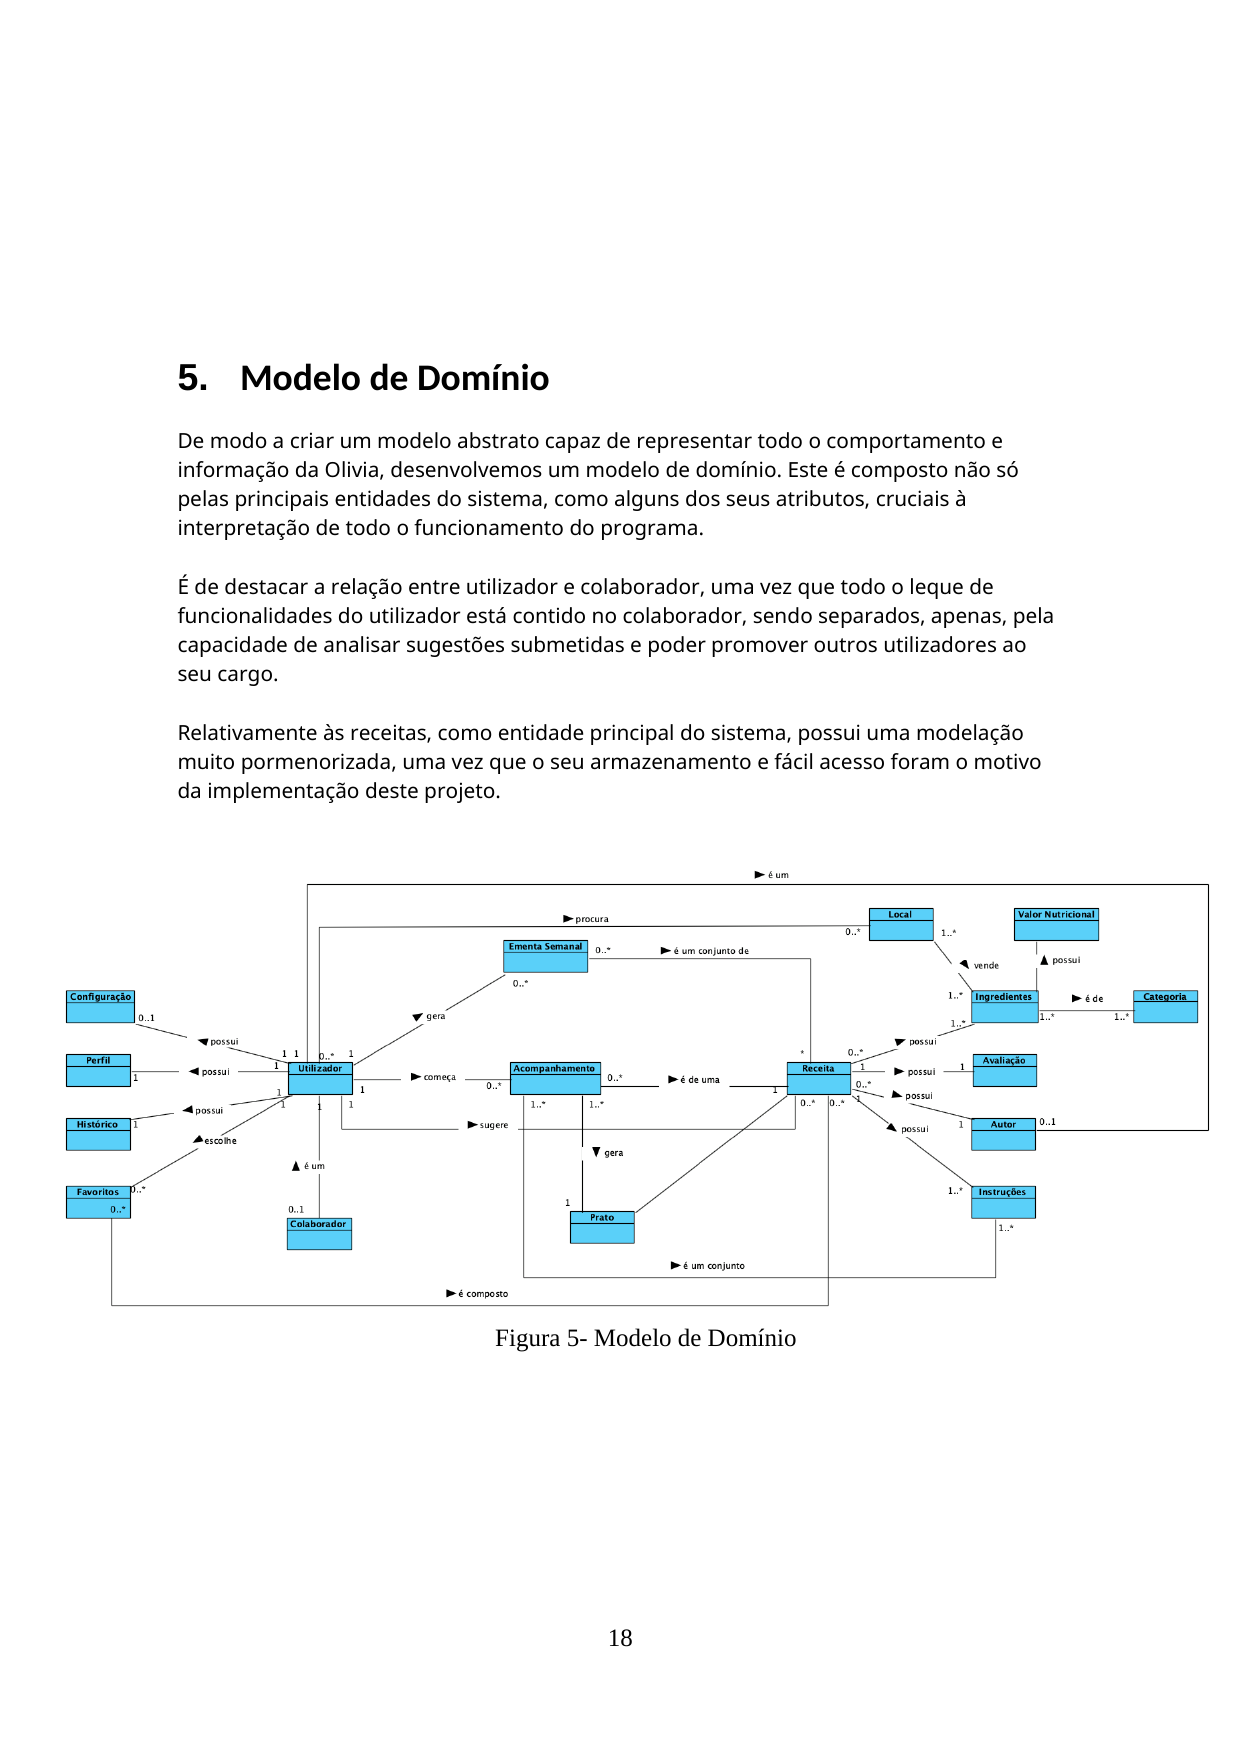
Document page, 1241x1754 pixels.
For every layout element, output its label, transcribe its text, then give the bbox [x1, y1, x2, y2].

picture [50, 860, 1240, 1310]
text Relativamente às receitas, como entidade principal do sistema, possui uma modelação muito pormenorizada, uma vez que o seu armazenamento e fácil acesso foram o motivo da implementação deste projeto. [177, 717, 1063, 804]
text De modo a criar um modelo abstrato capaz de representar todo o comportamento e informação da Olivia, desenvolvemos um modelo de domínio. Este é composto não só pelas principais entidades do sistema, como alguns dos seus atributos, cruciais à interpretação de todo o funcionamento do programa. [177, 425, 1063, 542]
text É de destacar a relação entre utilizador e colaborador, uma vez que todo o leque de funcionalidades do utilizador está contido no colaborador, sendo separados, apenas, pela capacidade de analisar sugestões submetidas e poder promover outros utilizadores ao seu cargo. [177, 571, 1063, 688]
text Modelo de Domínio [177, 354, 1063, 400]
